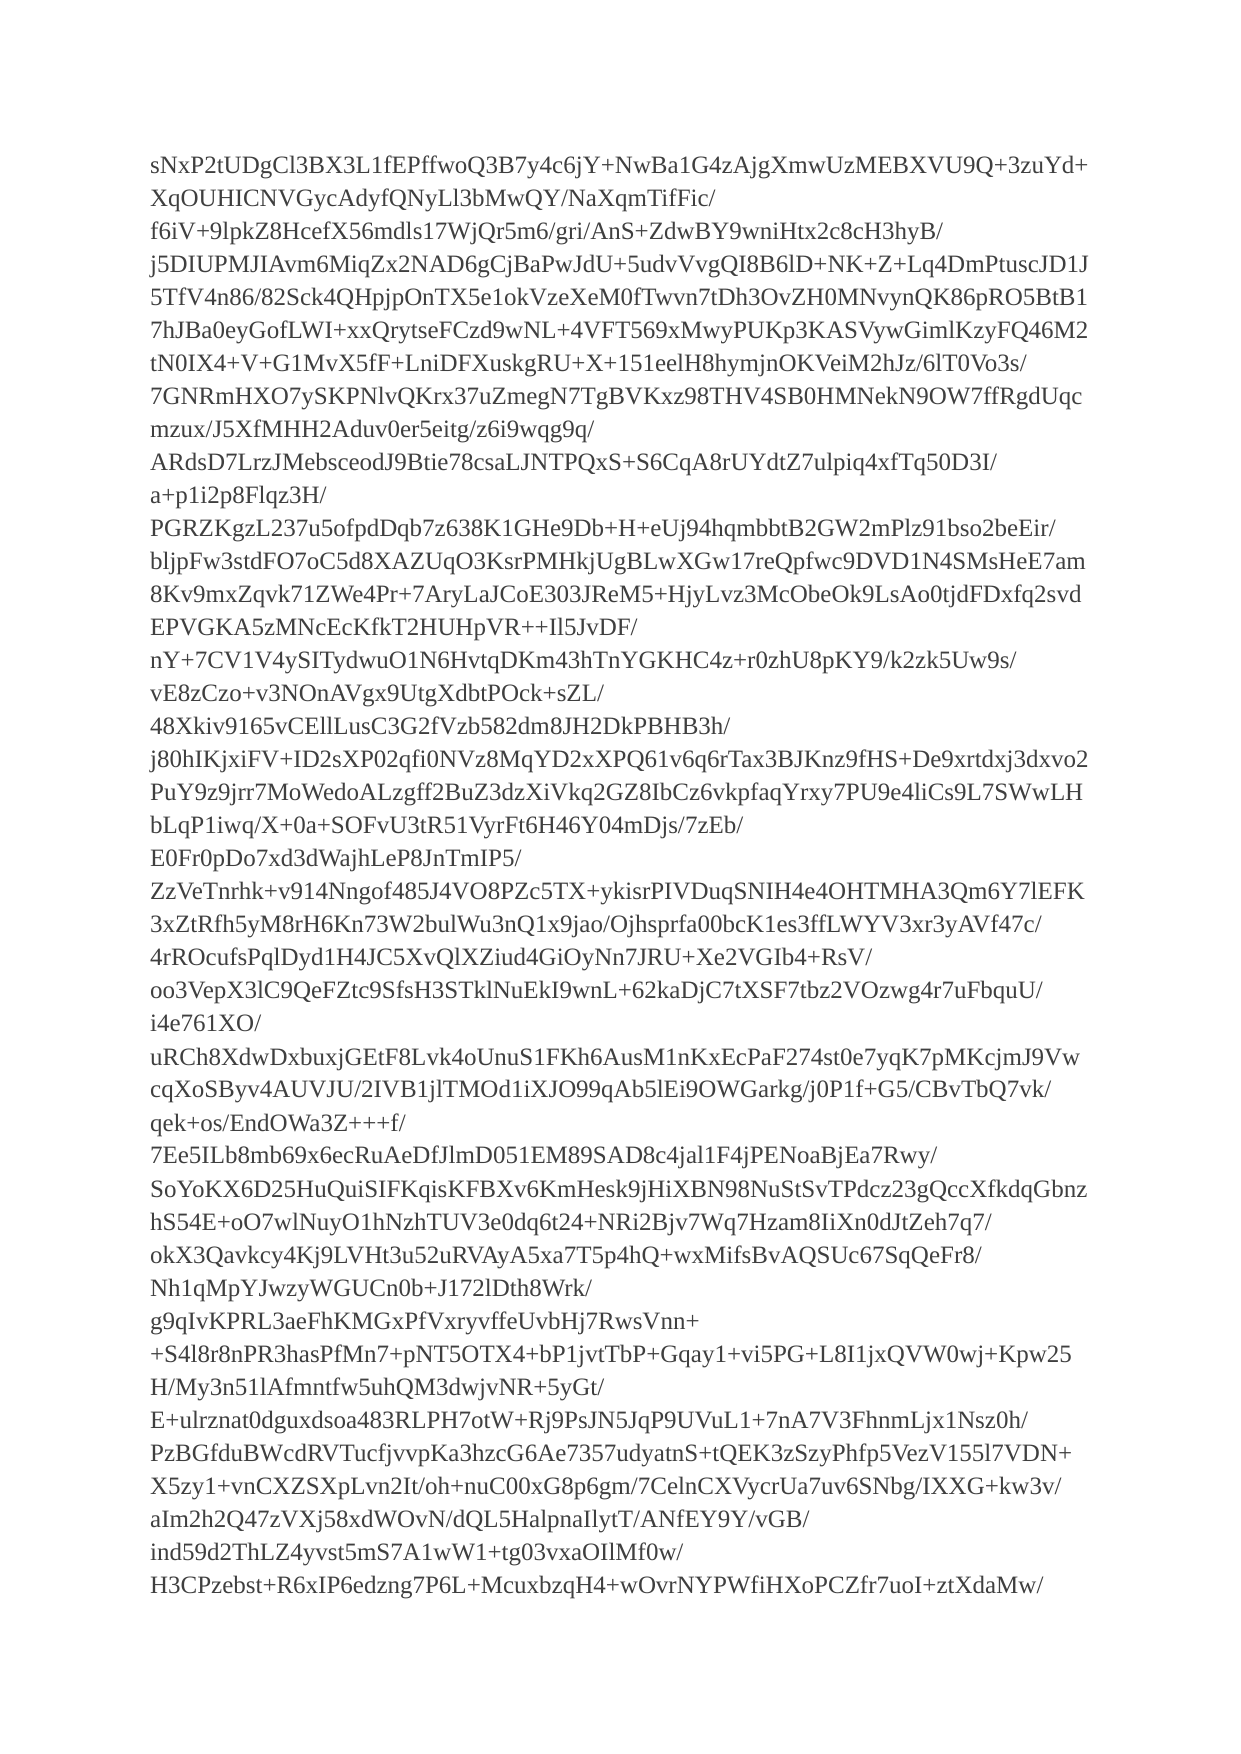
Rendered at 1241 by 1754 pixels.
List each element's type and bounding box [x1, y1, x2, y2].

text [150, 150, 1090, 1599]
